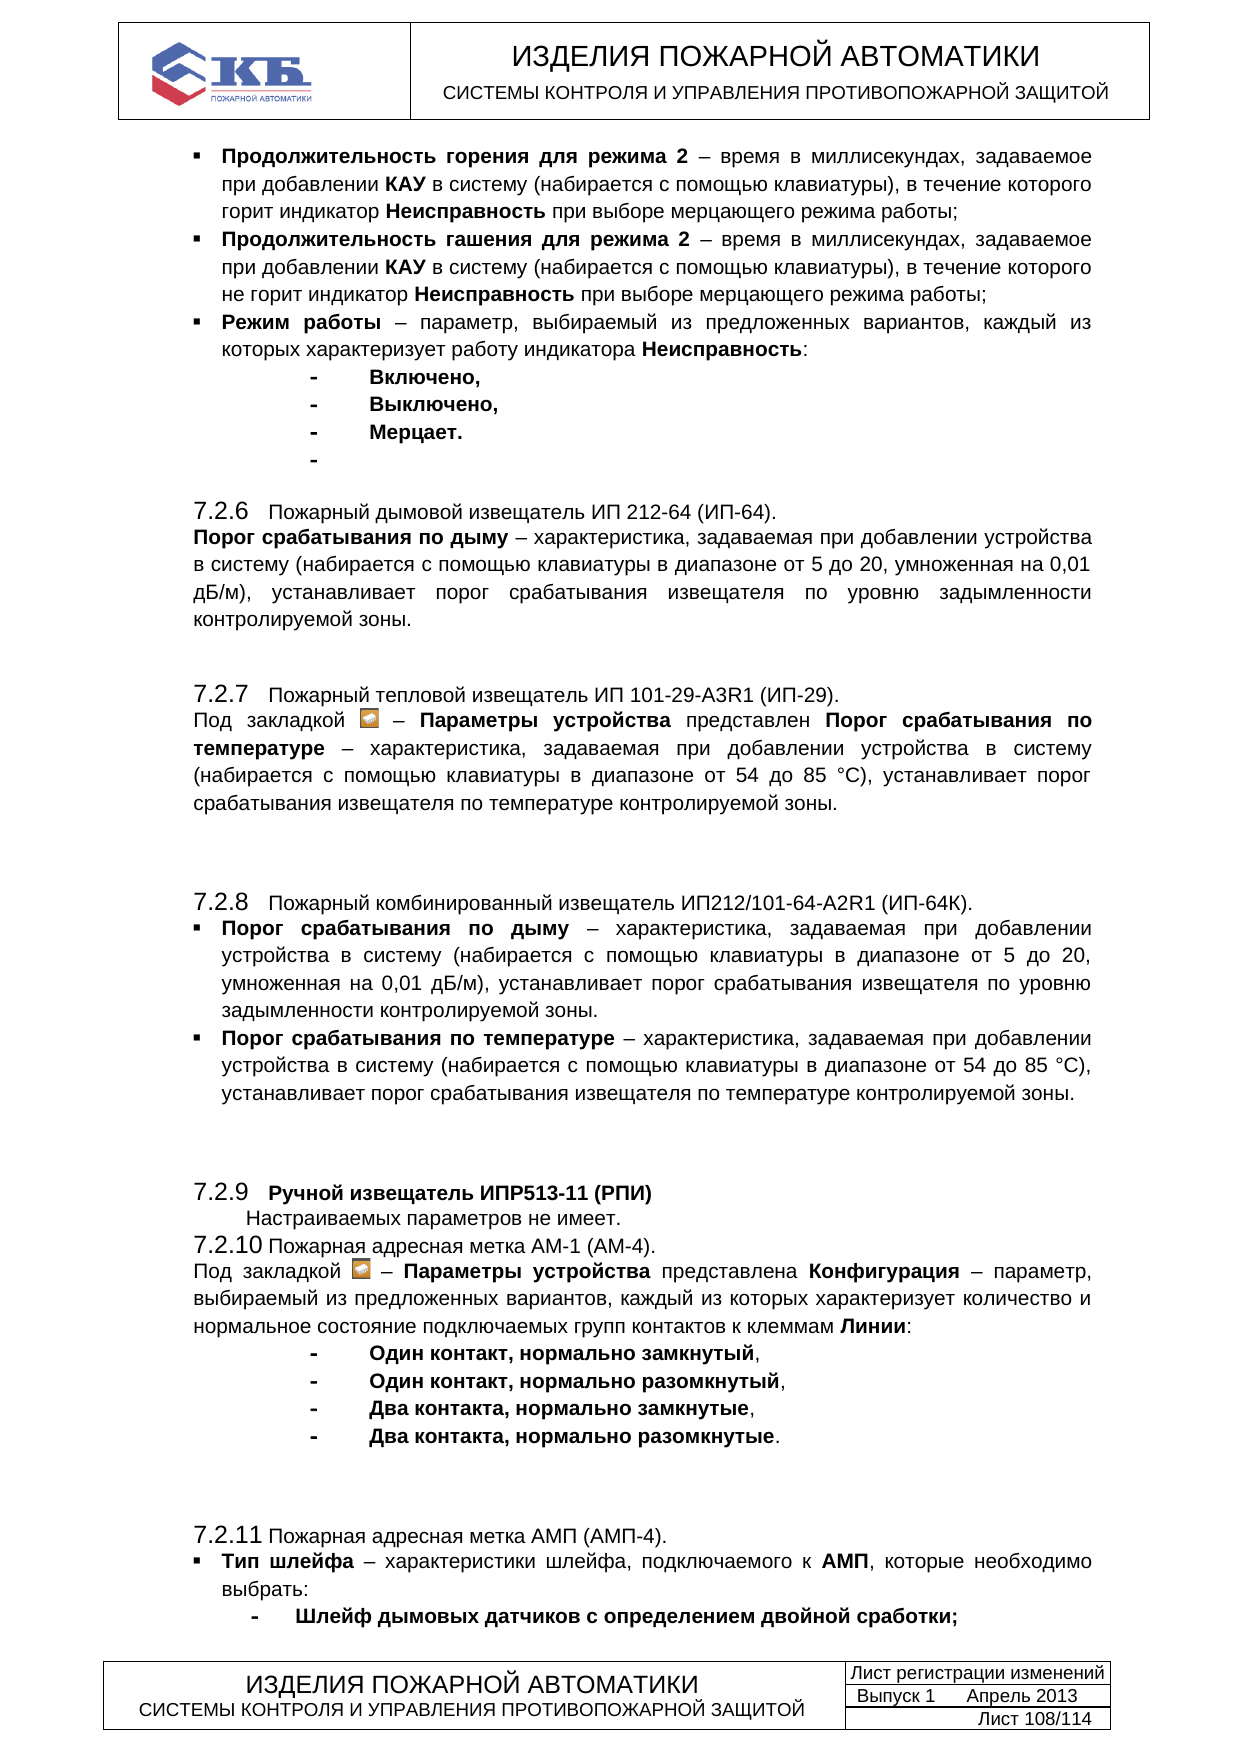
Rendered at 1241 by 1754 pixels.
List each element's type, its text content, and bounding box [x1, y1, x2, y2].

list Под закладкой – Параметры устройства представлена Конфигурация – параметр, выбираемый из предложенных вариантов, каждый из которых характеризует количество и нормальное состояние подключаемых групп контактов к клеммам Линии: [193, 1258, 1092, 1337]
list Пожарная адресная метка АМП (АМП-4). [193, 1520, 1092, 1549]
picture [360, 708, 379, 728]
list Порог срабатывания по температуре – характеристика, задаваемая при добавлении устройства в систему (набирается с помощью клавиатуры в диапазоне от 54 до 85 °С), устанавливает порог срабатывания извещателя по температуре контролируемой зоны. [192, 1026, 1092, 1105]
picture [148, 34, 325, 115]
list Режим работы – параметр, выбираемый из предложенных вариантов, каждый из которых характеризует работу индикатора Неисправность: [192, 309, 1092, 361]
list Выключено, [310, 392, 1092, 416]
list Пожарная адресная метка АМ-1 (АМ-4). [193, 1230, 1092, 1258]
list Продолжительность горения для режима 2 – время в миллисекундах, задаваемое при добавлении КАУ в систему (набирается с помощью клавиатуры), в течение которого горит индикатор Неисправность при выборе мерцающего режима работы; [192, 144, 1092, 223]
list Настраиваемых параметров не имеет. [246, 1206, 1092, 1230]
list Под закладкой – Параметры устройства представлен Порог срабатывания по температуре – характеристика, задаваемая при добавлении устройства в систему (набирается с помощью клавиатуры в диапазоне от 54 до 85 °С), устанавливает порог срабатывания извещателя по температуре контролируемой зоны. [193, 708, 1092, 814]
list Порог срабатывания по дыму – характеристика, задаваемая при добавлении устройства в систему (набирается с помощью клавиатуры в диапазоне от 5 до 20, умноженная на 0,01 дБ/м), устанавливает порог срабатывания извещателя по уровню задымленности контролируемой зоны. [193, 524, 1092, 631]
list Пожарный тепловой извещатель ИП 101-29-А3R1 (ИП-29). [193, 679, 1092, 708]
list Два контакта, нормально разомкнутые. [310, 1424, 1092, 1448]
list Два контакта, нормально замкнутые, [310, 1396, 1092, 1420]
list Шлейф дымовых датчиков с определением двойной сработки; [251, 1604, 1092, 1628]
picture [352, 1258, 371, 1279]
list Один контакт, нормально замкнутый, [310, 1341, 1092, 1365]
list Включено, [310, 364, 1092, 389]
list Пожарный комбинированный извещатель ИП212/101-64-А2R1 (ИП-64К). [193, 887, 1092, 916]
list Тип шлейфа – характеристики шлейфа, подключаемого к АМП, которые необходимо выбрать: [192, 1549, 1092, 1601]
list Один контакт, нормально разомкнутый, [310, 1369, 1092, 1393]
list Продолжительность гашения для режима 2 – время в миллисекундах, задаваемое при добавлении КАУ в систему (набирается с помощью клавиатуры), в течение которого не горит индикатор Неисправность при выборе мерцающего режима работы; [192, 227, 1092, 306]
list Пожарный дымовой извещатель ИП 212-64 (ИП-64). [193, 496, 1092, 524]
list Порог срабатывания по дыму – характеристика, задаваемая при добавлении устройства в систему (набирается с помощью клавиатуры в диапазоне от 5 до 20, умноженная на 0,01 дБ/м), устанавливает порог срабатывания извещателя по уровню задымленности контролируемой зоны. [192, 916, 1092, 1022]
list Ручной извещатель ИПР513-11 (РПИ) [193, 1177, 1092, 1206]
list Мерцает. [310, 420, 1092, 444]
